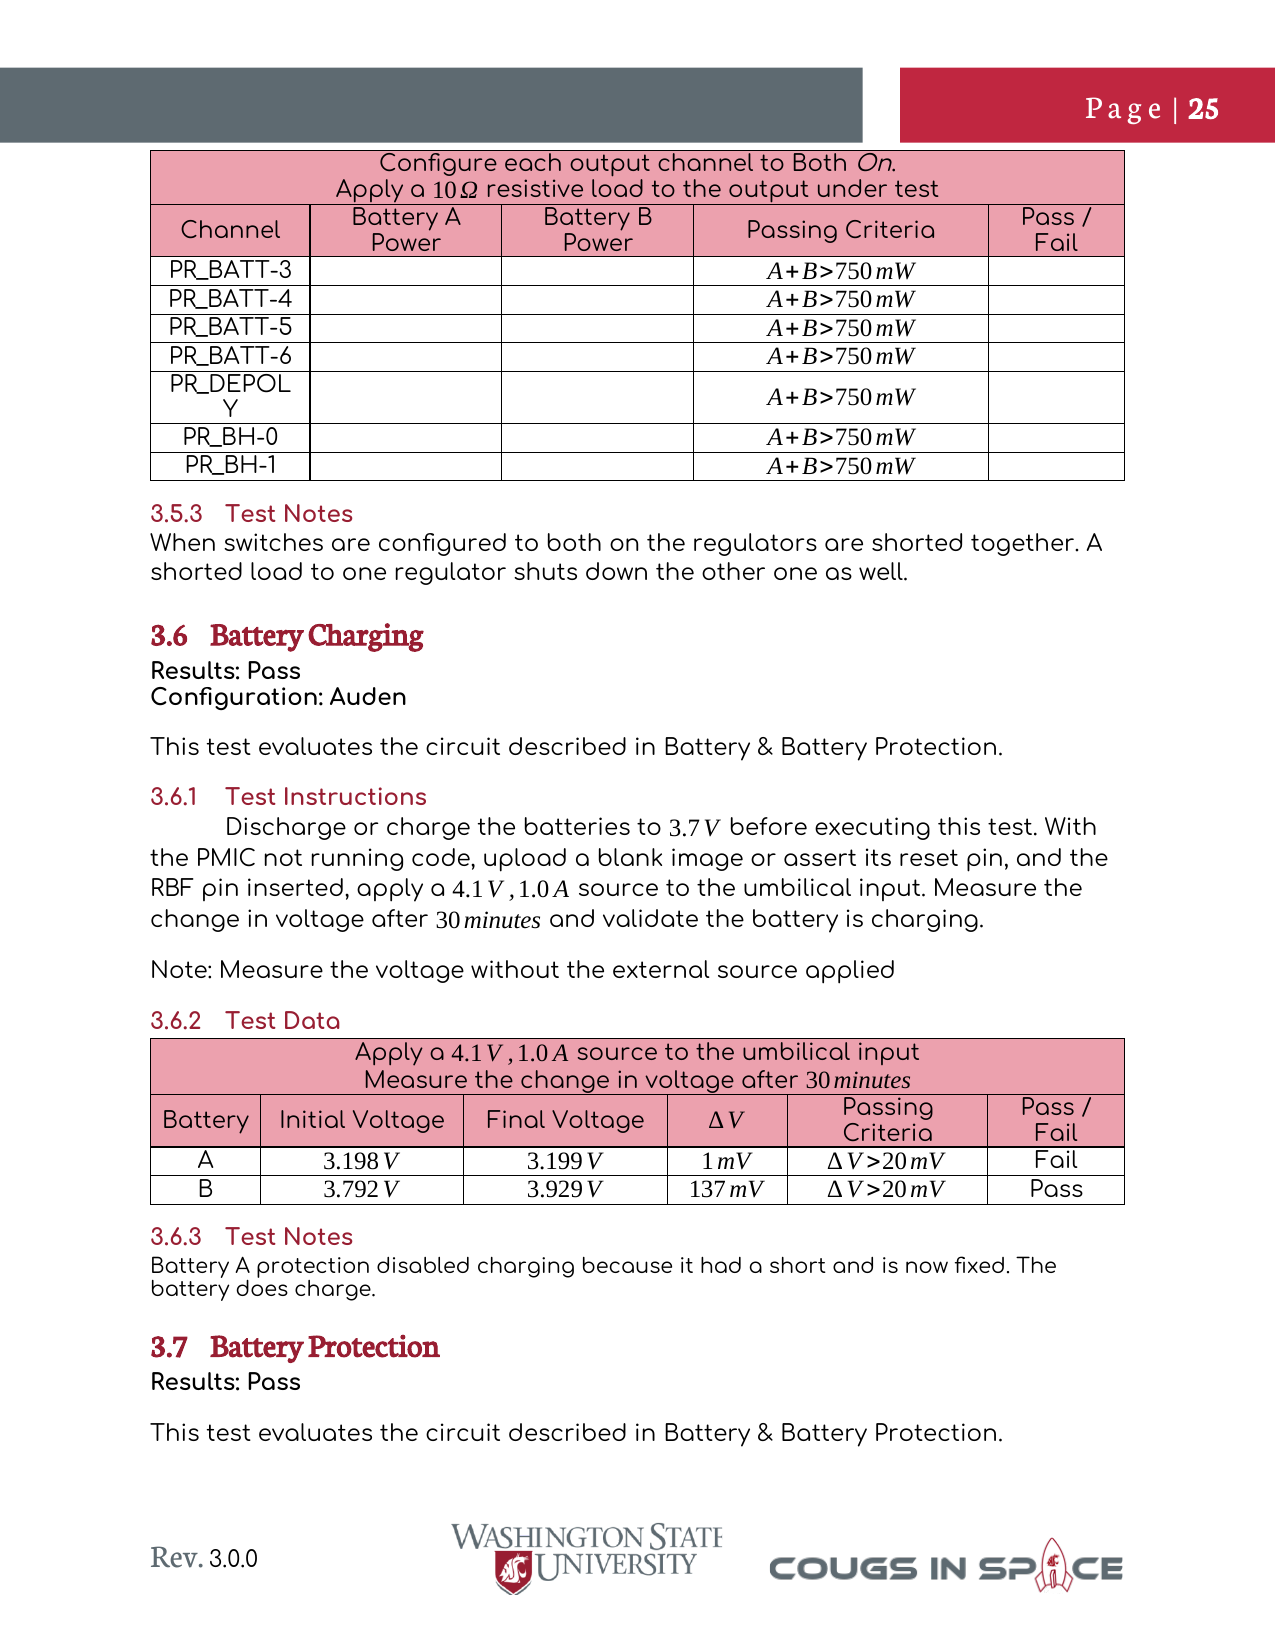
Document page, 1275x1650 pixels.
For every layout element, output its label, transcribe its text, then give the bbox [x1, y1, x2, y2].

table_cell [311, 315, 501, 342]
table_cell [502, 286, 693, 313]
table_cell [502, 424, 693, 452]
table_cell [694, 343, 988, 371]
table_cell [989, 453, 1124, 480]
subtitle Battery Charging [150, 611, 1125, 653]
table_cell [989, 424, 1124, 452]
subtitle Battery Protection [150, 1322, 1125, 1364]
table_cell Fail [988, 1148, 1124, 1175]
table_cell Passing Criteria [694, 205, 988, 256]
table_cell Pass / Fail [989, 205, 1124, 256]
table_cell PR_BH-0 [151, 424, 309, 452]
table_cell [261, 1148, 463, 1175]
table_cell PR_BATT-6 [151, 343, 309, 371]
table_cell [989, 257, 1124, 285]
text Discharge or charge the batteries to before executing this test. With the PMIC not running code, upload a blank image or assert its reset pin, and the RBF pin inserted, apply a source to the umbilical input. Measure the change in voltage after and validate the battery is charging. [150, 814, 1125, 934]
table_cell PR_BATT-4 [151, 286, 309, 313]
text Configuration: Auden [150, 685, 1125, 710]
table_cell PR_BH-1 [151, 453, 309, 480]
table_cell [311, 257, 501, 285]
text Note: Measure the voltage without the external source applied [150, 959, 1125, 984]
table_cell [311, 424, 501, 452]
picture [450, 1522, 723, 1595]
picture [769, 1537, 1123, 1594]
table_cell [694, 257, 988, 285]
table_cell Pass / Fail [988, 1095, 1124, 1146]
table_cell Channel [151, 205, 309, 256]
table_cell [464, 1148, 667, 1175]
text This test evaluates the circuit described in Battery & Battery Protection. [150, 735, 1125, 761]
table_cell [668, 1095, 787, 1146]
table_cell Initial Voltage [261, 1095, 463, 1146]
table_cell [989, 372, 1124, 423]
table_cell Final Voltage [464, 1095, 667, 1146]
table_cell [694, 453, 988, 480]
text Results: Pass [150, 1371, 1125, 1396]
table_cell [502, 315, 693, 342]
table_cell PR_BATT-5 [151, 315, 309, 342]
subtitle Test Notes [150, 502, 1125, 528]
table_cell [694, 372, 988, 423]
table_cell [668, 1148, 787, 1175]
table_cell [502, 343, 693, 371]
table_cell [989, 286, 1124, 313]
table_cell Battery B Power [502, 205, 693, 256]
table_cell [311, 286, 501, 313]
text This test evaluates the circuit described in Battery & Battery Protection. [150, 1421, 1125, 1447]
table_cell [788, 1176, 987, 1204]
table_cell [989, 343, 1124, 371]
table_cell Passing Criteria [788, 1095, 987, 1146]
table_cell [788, 1148, 987, 1175]
table_cell [311, 343, 501, 371]
table_cell [502, 453, 693, 480]
table_cell PR_BATT-3 [151, 257, 309, 285]
subtitle Test Notes [150, 1226, 1125, 1251]
subtitle Test Data [150, 1009, 1125, 1034]
table_cell B [151, 1176, 260, 1204]
table_cell [694, 424, 988, 452]
text Battery A protection disabled charging because it had a short and is now fixed. The battery does charge. [150, 1255, 1125, 1301]
text When switches are configured to both on the regulators are shorted together. A shorted load to one regulator shuts down the other one as well. [150, 531, 1125, 586]
table_cell Pass [988, 1176, 1124, 1204]
table_cell [989, 315, 1124, 342]
table_cell [261, 1176, 463, 1204]
table_cell [311, 453, 501, 480]
table_cell [668, 1176, 787, 1204]
table_cell PR_DEPOLY [151, 372, 309, 423]
subtitle Test Instructions [150, 785, 1125, 811]
text Results: Pass [150, 659, 1125, 685]
table_header Configure each output channel to Both On. Apply a resistive load to the output under test [151, 151, 1124, 204]
table_cell [694, 315, 988, 342]
table_cell Battery [151, 1095, 260, 1146]
table_cell [502, 372, 693, 423]
table_cell [694, 286, 988, 313]
table_cell [311, 372, 501, 423]
table_cell A [151, 1148, 260, 1175]
table_cell [464, 1176, 667, 1204]
table_cell Battery A Power [311, 205, 501, 256]
table_header Apply a source to the umbilical input Measure the change in voltage after [151, 1039, 1124, 1094]
table_cell [502, 257, 693, 285]
